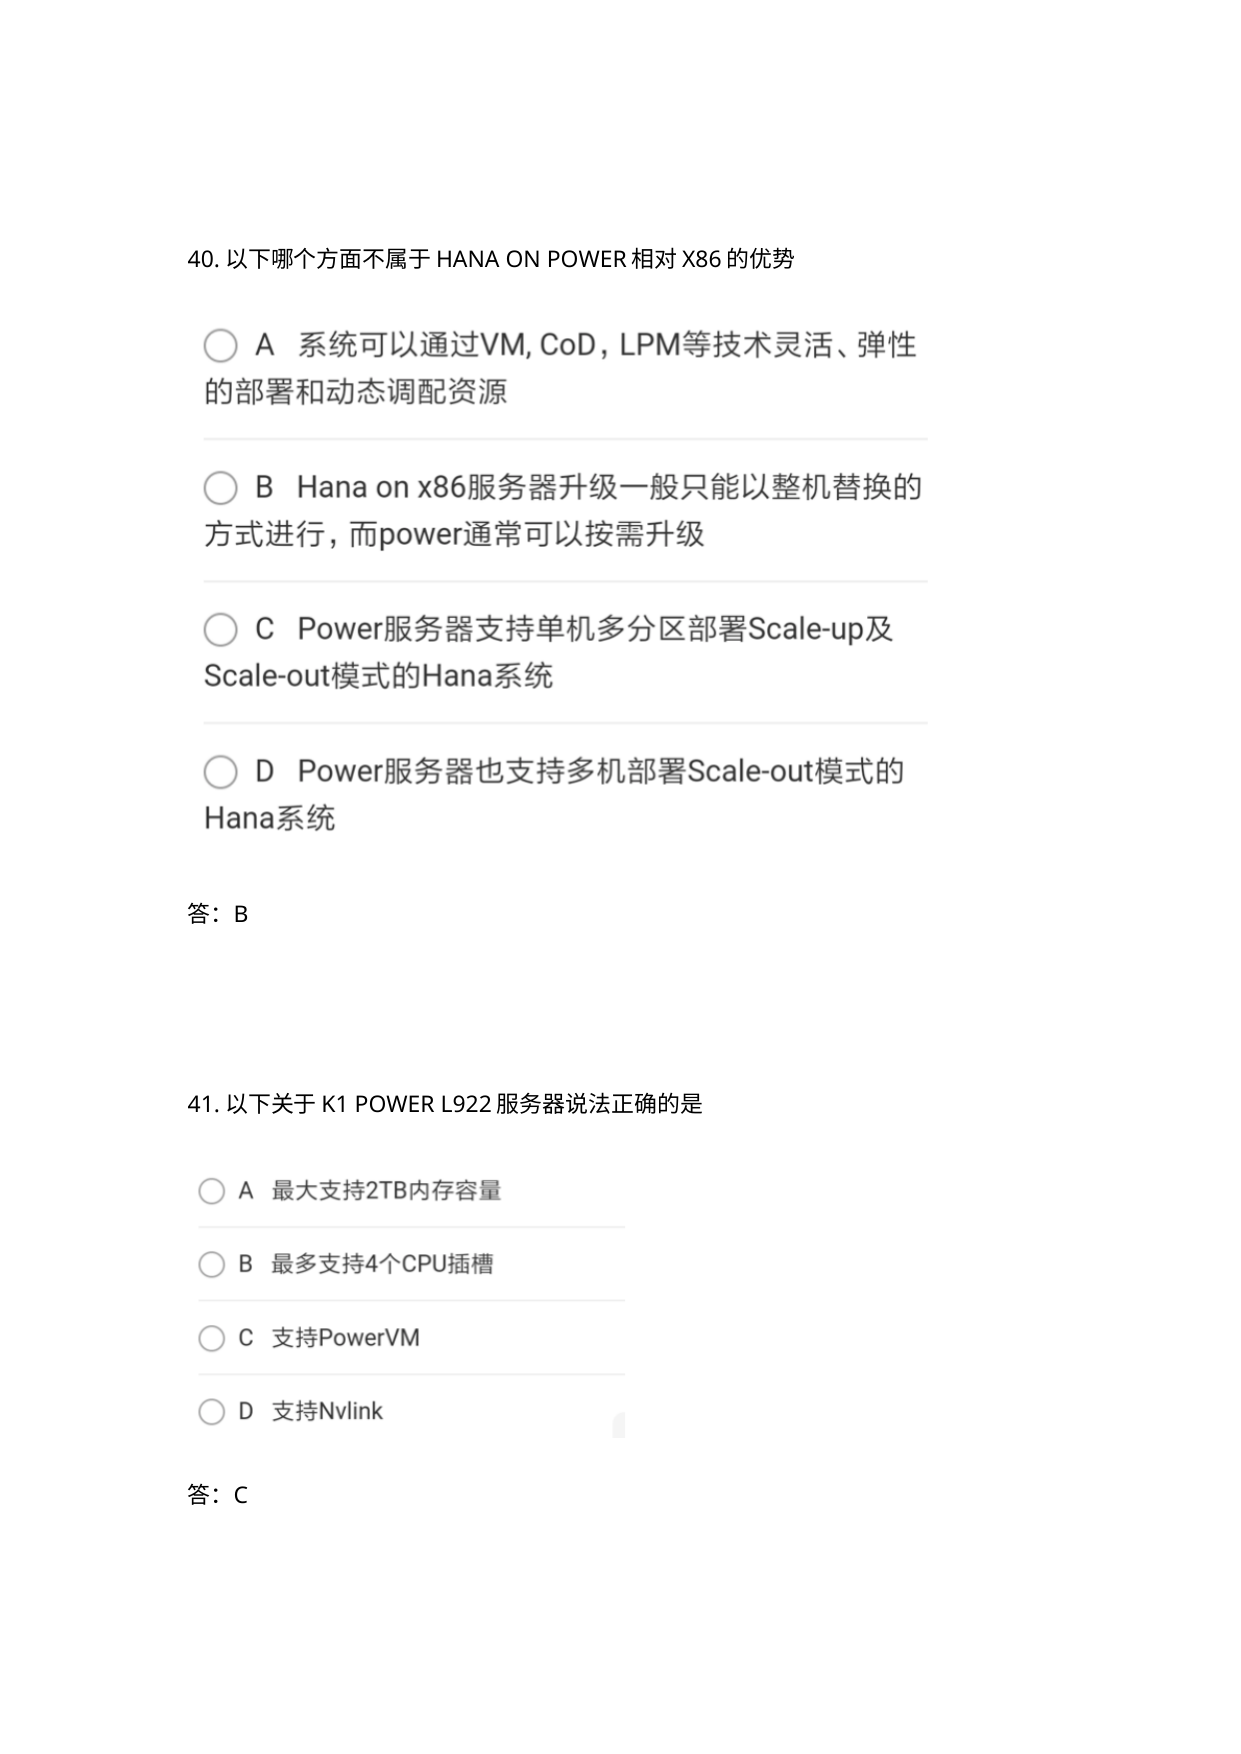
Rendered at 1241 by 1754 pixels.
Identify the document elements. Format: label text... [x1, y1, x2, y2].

picture [187, 1158, 625, 1438]
list 以下关于K1 POWER L922服务器说法正确的是 [187, 1080, 1053, 1124]
picture [187, 314, 934, 856]
text 答：B [187, 891, 1053, 934]
text 答：C [187, 1471, 1053, 1515]
list 以下哪个方面不属于HANA ON POWER相对X86的优势 [187, 235, 1053, 279]
